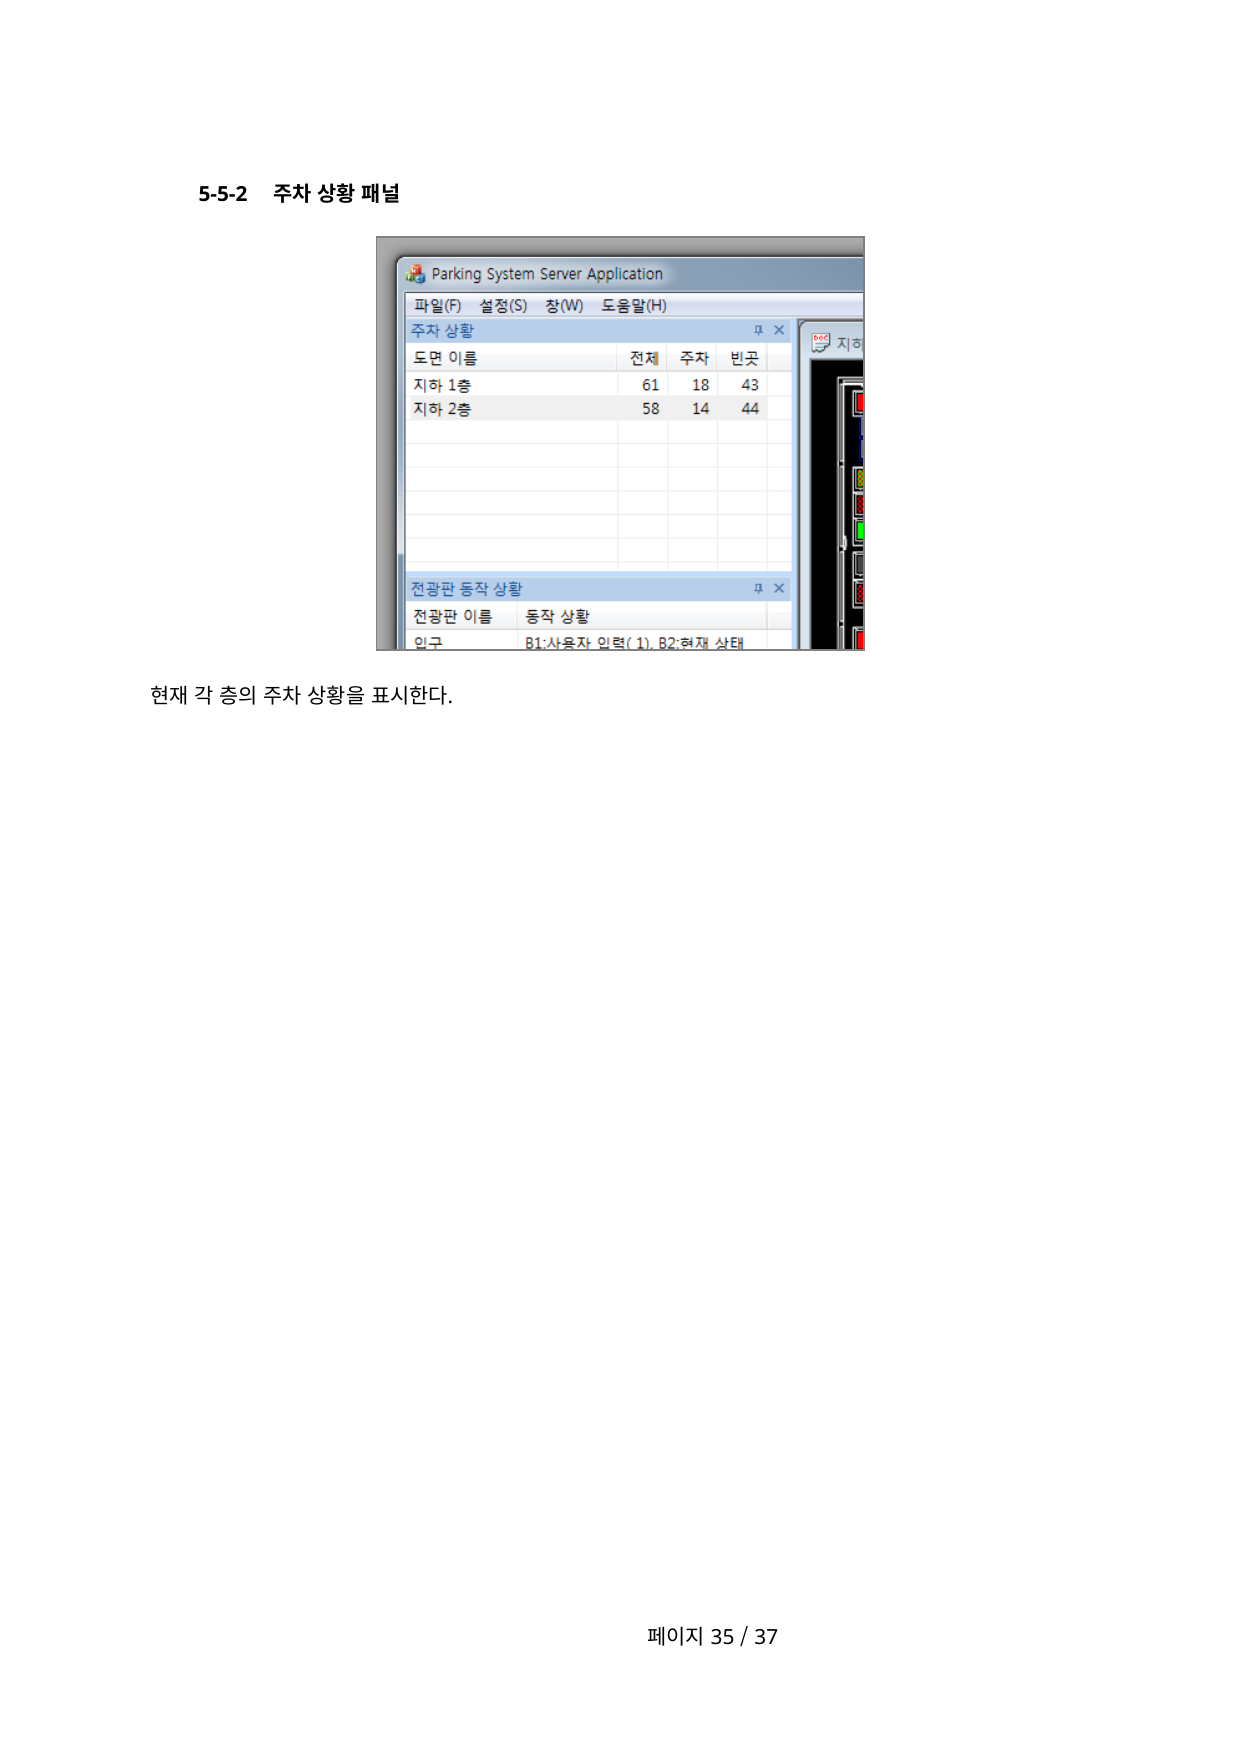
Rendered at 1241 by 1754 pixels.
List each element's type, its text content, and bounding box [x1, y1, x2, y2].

text 현재 각 층의 주차 상황을 표시한다. [150, 679, 1090, 710]
subtitle 주차 상황 패널 [198, 177, 1090, 207]
picture [377, 238, 863, 649]
